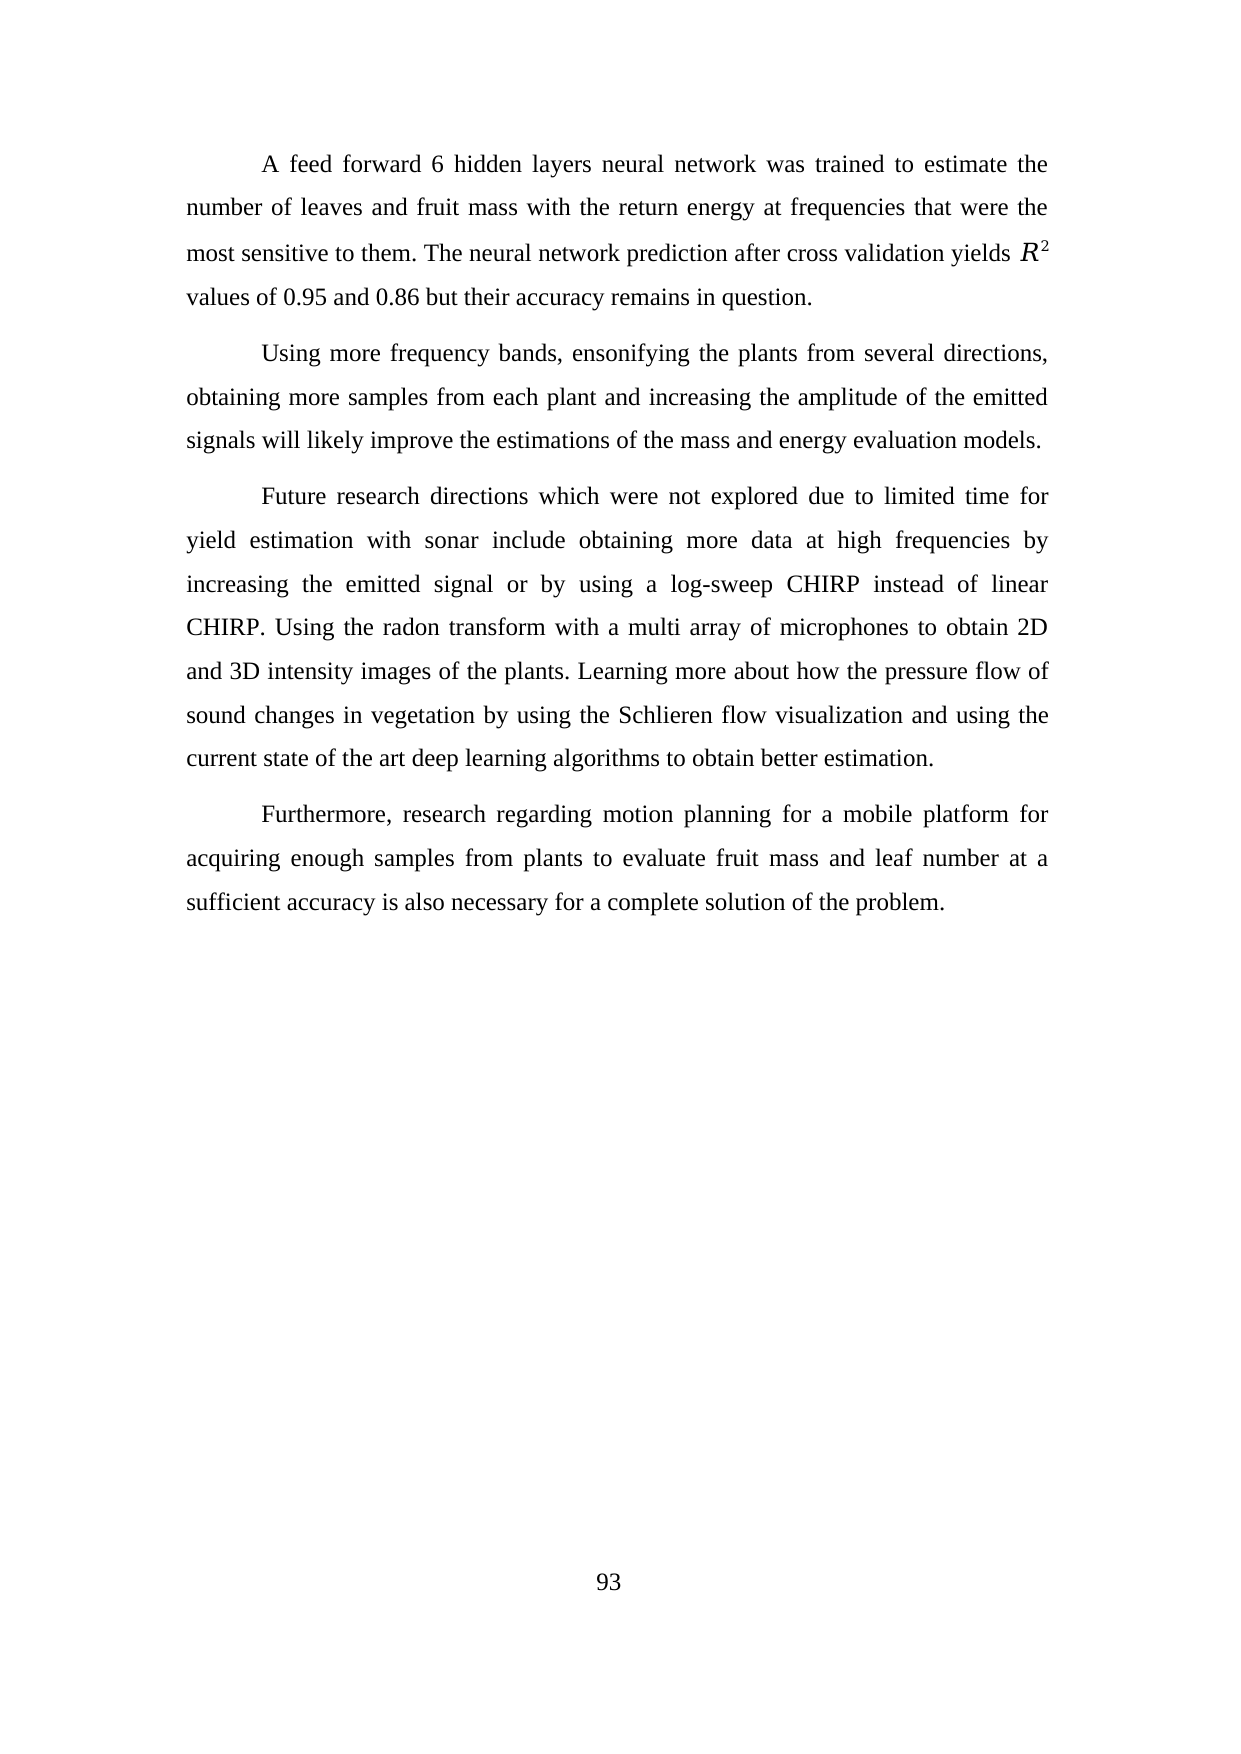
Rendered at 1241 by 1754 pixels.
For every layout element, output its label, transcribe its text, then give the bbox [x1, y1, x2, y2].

text Future research directions which were not explored due to limited time for yield estimation with sonar include obtaining more data at high frequencies by increasing the emitted signal or by using a log-sweep CHIRP instead of linear CHIRP. Using the radon transform with a multi array of microphones to obtain 2D and 3D intensity images of the plants. Learning more about how the pressure flow of sound changes in vegetation by using the Schlieren flow visualization and using the current state of the art deep learning algorithms to obtain better estimation. [186, 481, 1049, 772]
text Using more frequency bands, ensonifying the plants from several directions, obtaining more samples from each plant and increasing the amplitude of the emitted signals will likely improve the estimations of the mass and energy evaluation models. [186, 338, 1049, 454]
text A feed forward 6 hidden layers neural network was trained to estimate the number of leaves and fruit mass with the return energy at frequencies that were the most sensitive to them. The neural network prediction after cross validation yields 𝑅2 values of 0.95 and 0.86 but their accuracy remains in question. [186, 149, 1049, 311]
text Furthermore, research regarding motion planning for a mobile platform for acquiring enough samples from plants to evaluate fruit mass and leaf number at a sufficient accuracy is also necessary for a complete solution of the problem. [186, 799, 1049, 916]
